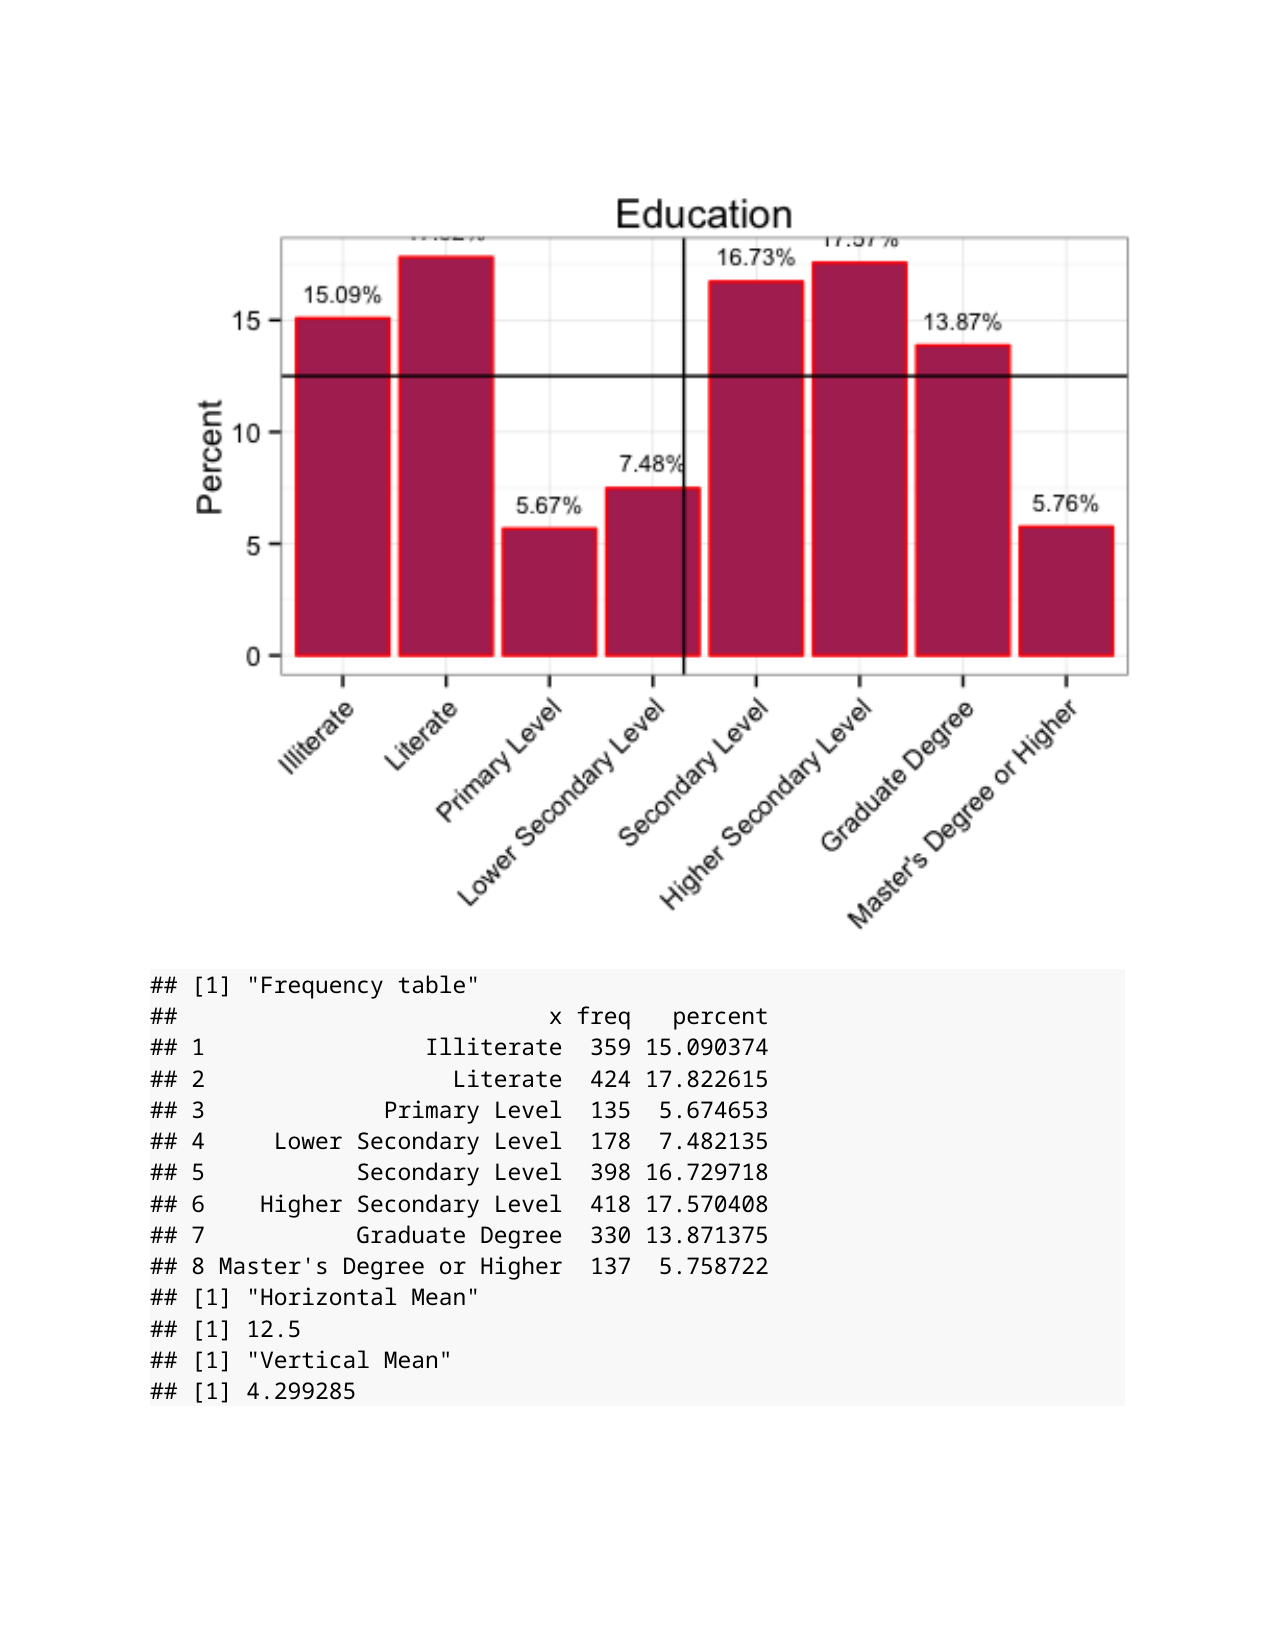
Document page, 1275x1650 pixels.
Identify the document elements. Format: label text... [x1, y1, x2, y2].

text ## [1] "Frequency table" ## x freq percent ## 1 Illiterate 359 15.090374 ## 2 Literate 424 17.822615 ## 3 Primary Level 135 5.674653 ## 4 Lower Secondary Level 178 7.482135 ## 5 Secondary Level 398 16.729718 ## 6 Higher Secondary Level 418 17.570408 ## 7 Graduate Degree 330 13.871375 ## 8 Master's Degree or Higher 137 5.758722 ## [1] "Horizontal Mean" ## [1] 12.5 ## [1] "Vertical Mean" ## [1] 4.299285 [150, 969, 1125, 1406]
picture [168, 150, 1169, 950]
